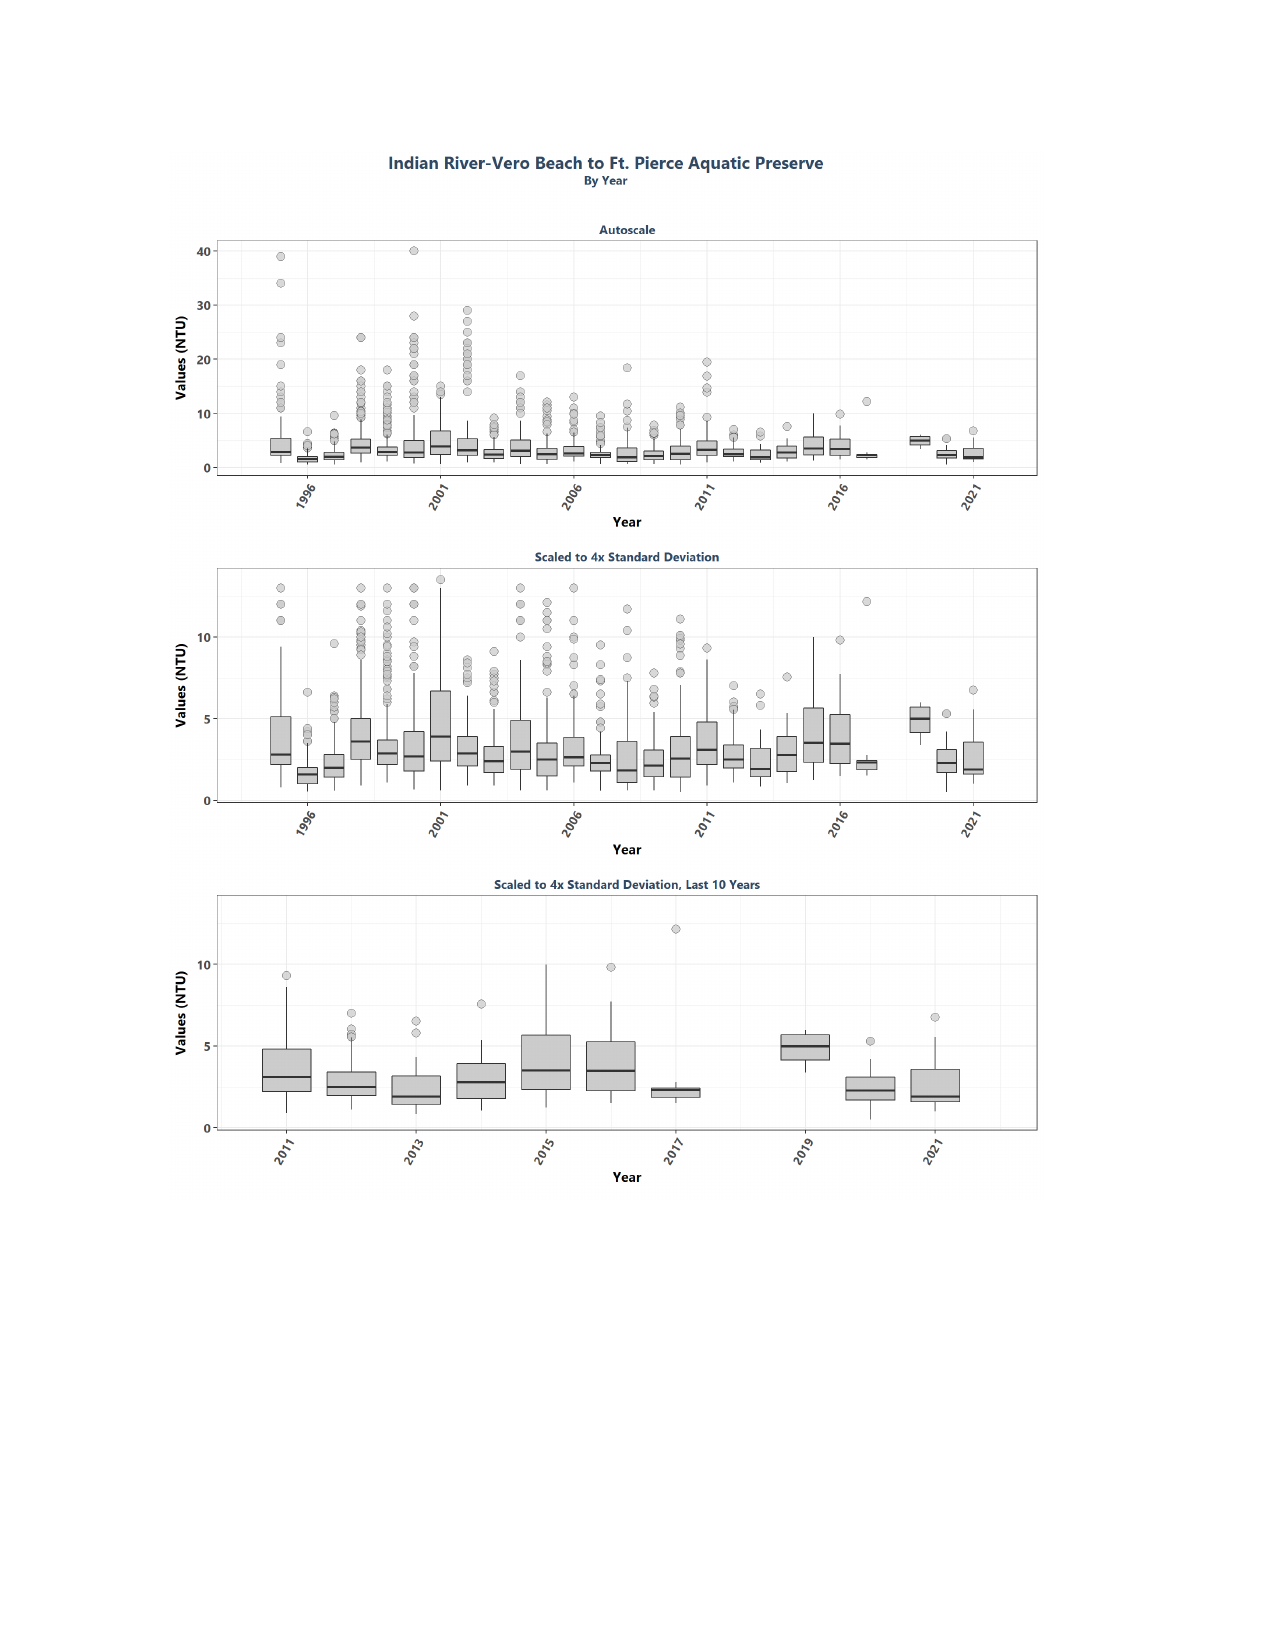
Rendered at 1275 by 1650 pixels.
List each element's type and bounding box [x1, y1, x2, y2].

picture [168, 150, 1044, 1200]
